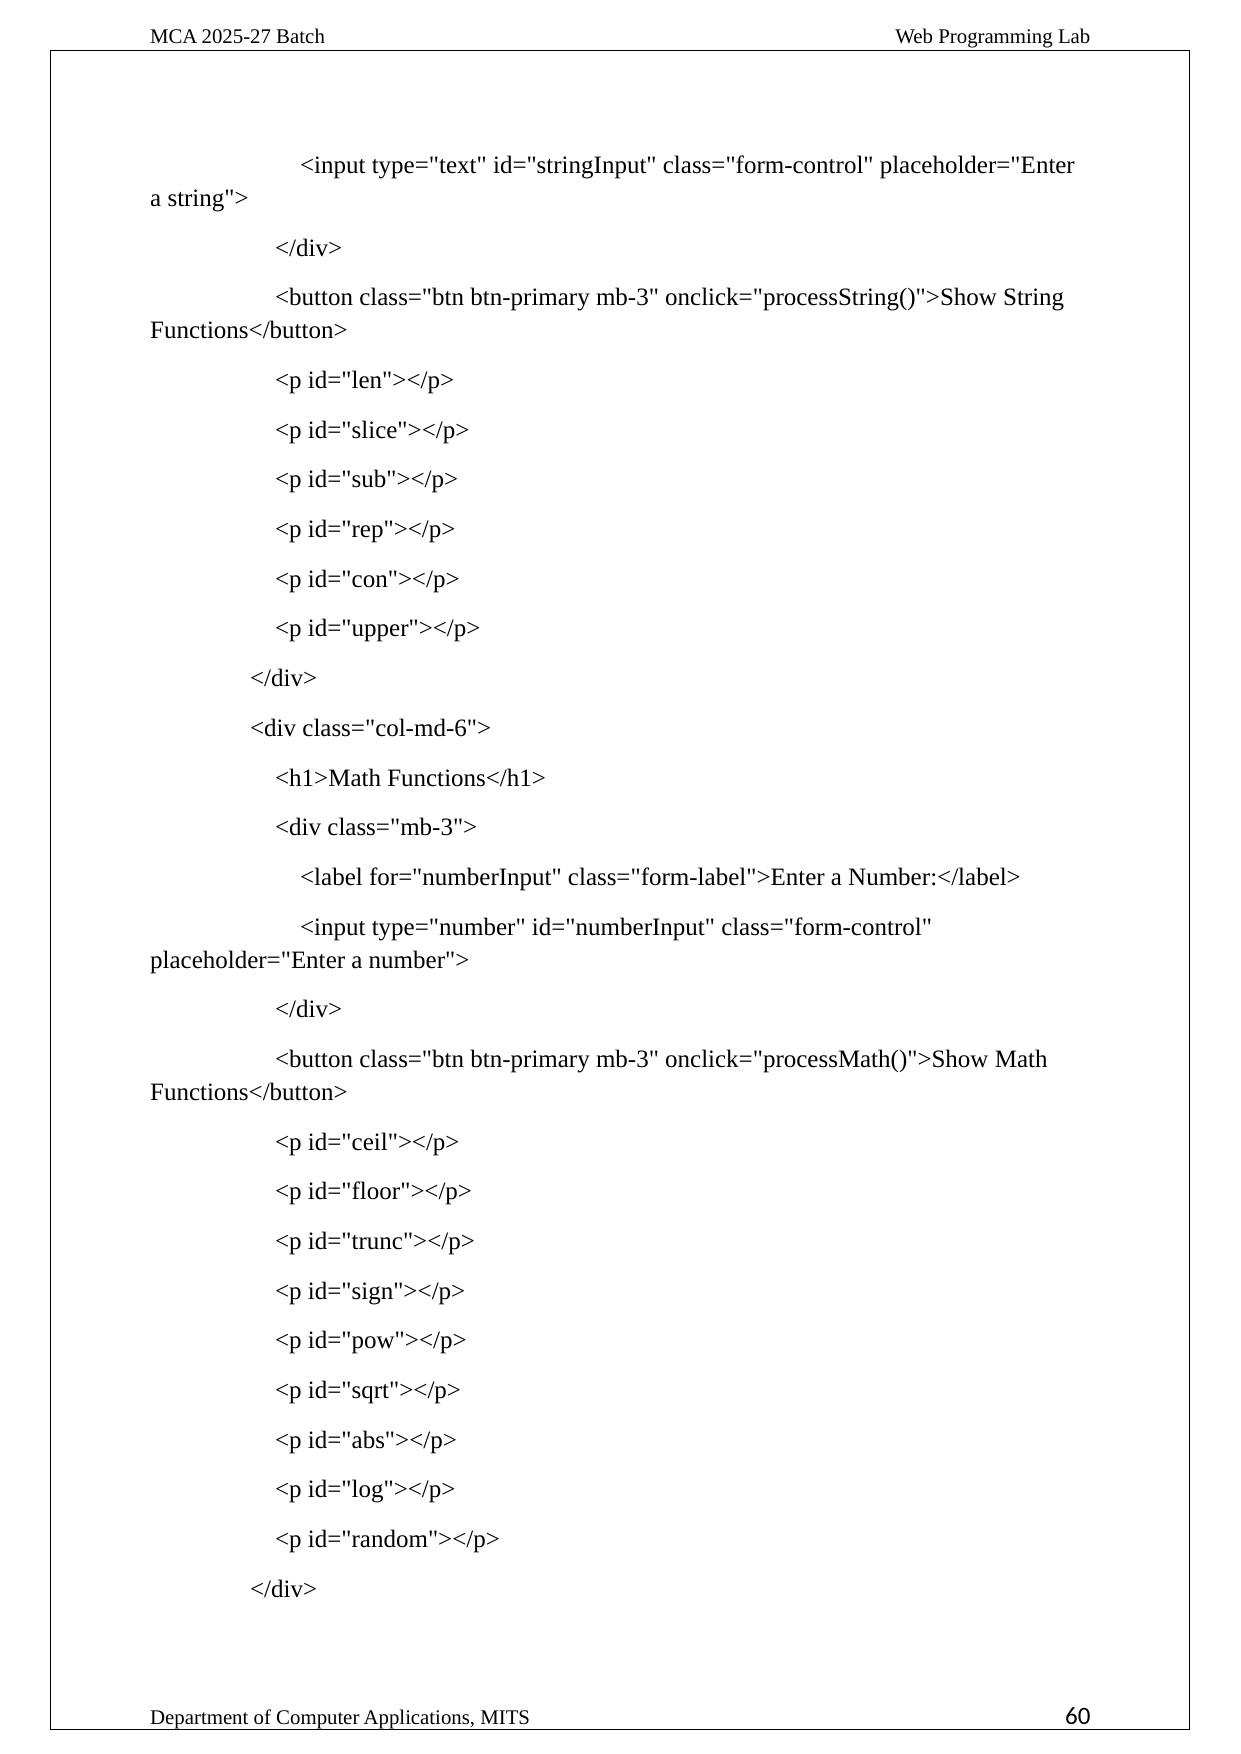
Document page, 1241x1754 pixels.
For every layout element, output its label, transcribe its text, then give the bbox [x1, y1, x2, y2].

text <p id="sign"></p> [150, 1276, 1090, 1304]
text <p id="sqrt"></p> [150, 1375, 1090, 1404]
text <p id="trunc"></p> [150, 1226, 1090, 1255]
text </div> [150, 663, 1090, 692]
text </div> [150, 994, 1090, 1023]
text </div> [150, 233, 1090, 261]
text <p id="random"></p> [150, 1524, 1090, 1553]
text <p id="pow"></p> [150, 1326, 1090, 1354]
text <label for="numberInput" class="form-label">Enter a Number:</label> [150, 862, 1090, 891]
text <h1>Math Functions</h1> [150, 763, 1090, 791]
text <p id="sub"></p> [150, 464, 1090, 493]
text <p id="upper"></p> [150, 613, 1090, 642]
text <p id="ceil"></p> [150, 1127, 1090, 1156]
text <p id="con"></p> [150, 564, 1090, 593]
text <button class="btn btn-primary mb-3" onclick="processString()">Show String Functions</button> [150, 282, 1090, 344]
text <div class="col-md-6"> [150, 713, 1090, 742]
text <p id="slice"></p> [150, 415, 1090, 443]
text <p id="rep"></p> [150, 514, 1090, 543]
text <p id="floor"></p> [150, 1176, 1090, 1205]
text <input type="number" id="numberInput" class="form-control" placeholder="Enter a number"> [150, 912, 1090, 973]
text <input type="text" id="stringInput" class="form-control" placeholder="Enter a string"> [150, 150, 1090, 212]
text <div class="mb-3"> [150, 812, 1090, 841]
text <p id="abs"></p> [150, 1425, 1090, 1454]
text <button class="btn btn-primary mb-3" onclick="processMath()">Show Math Functions</button> [150, 1044, 1090, 1106]
text </div> [150, 1574, 1090, 1603]
text <p id="len"></p> [150, 365, 1090, 394]
text <p id="log"></p> [150, 1474, 1090, 1503]
